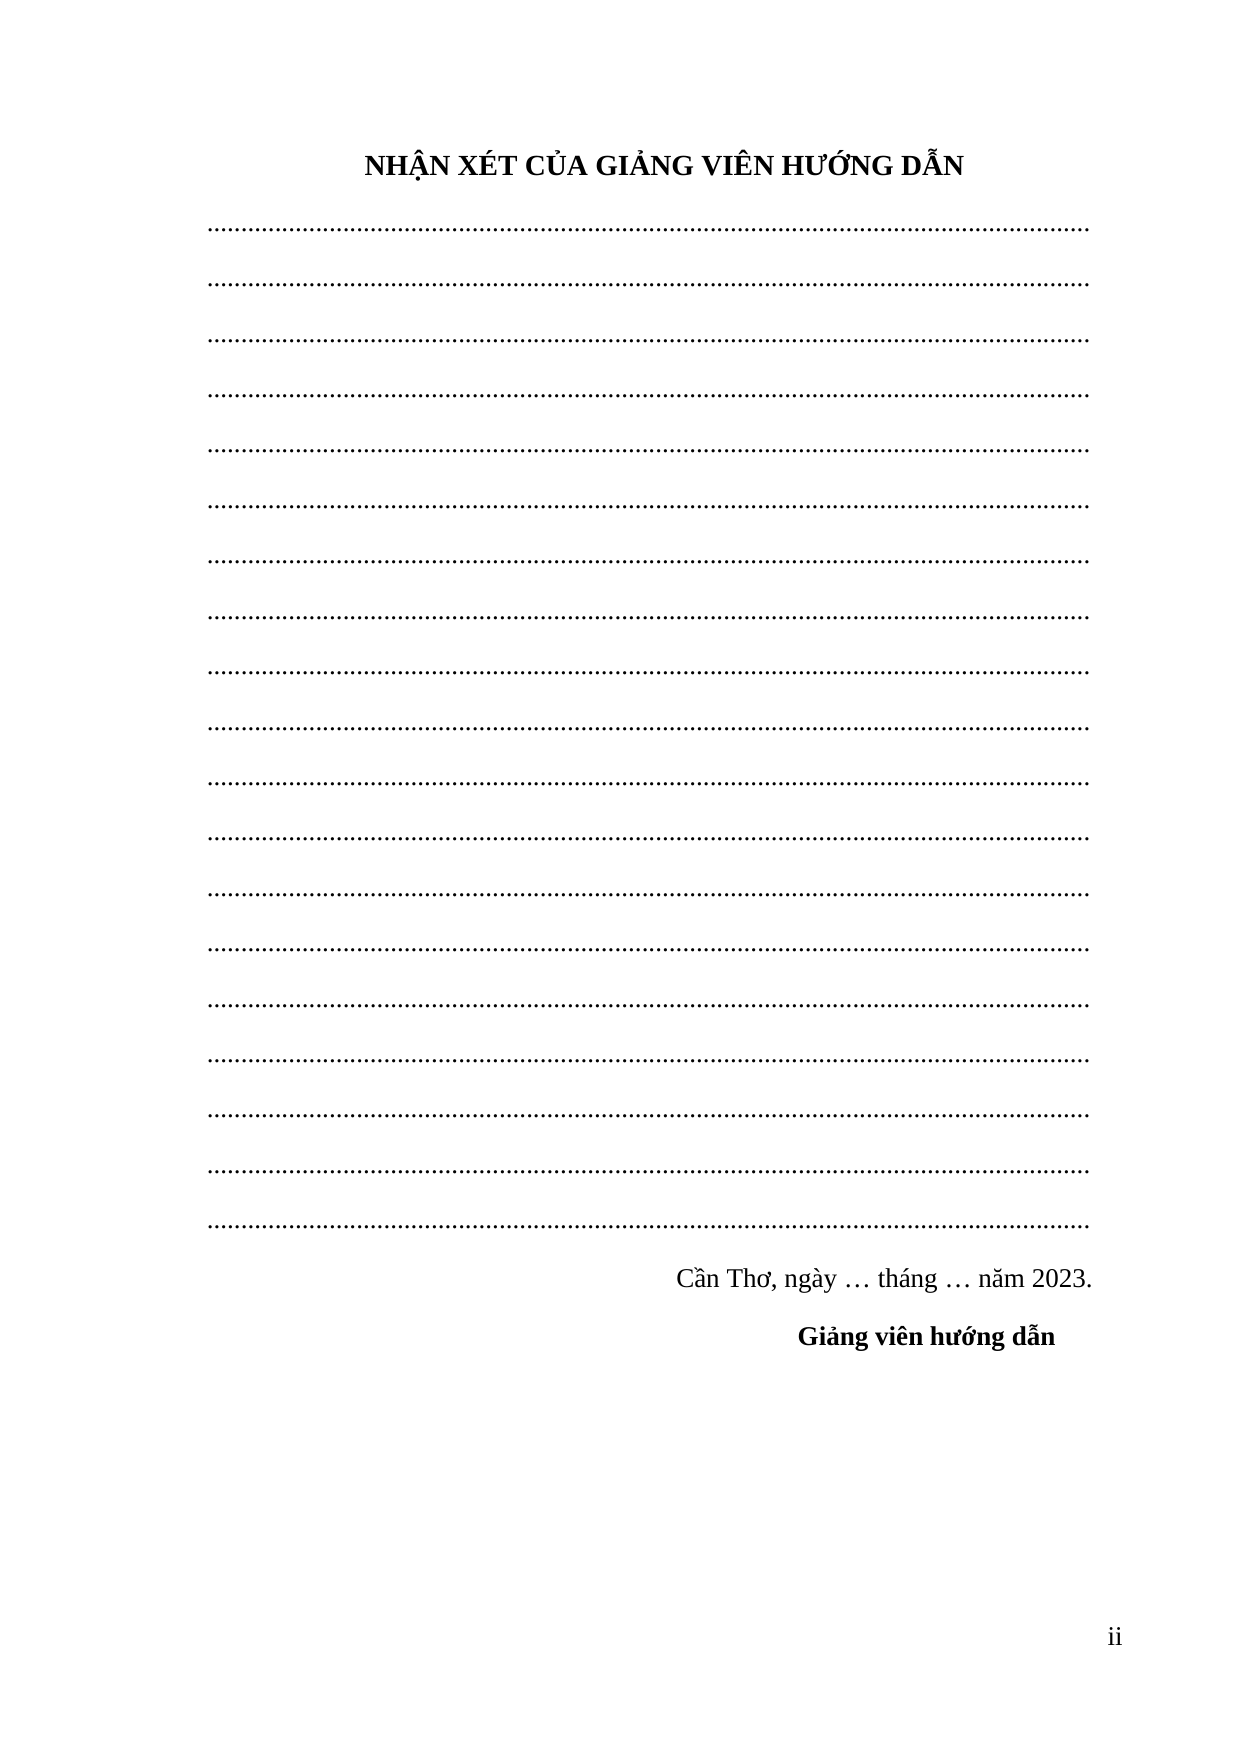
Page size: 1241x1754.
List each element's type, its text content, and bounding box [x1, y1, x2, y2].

text Giảng viên hướng dẫn [207, 1320, 1093, 1351]
text NHẬN XÉT CỦA GIẢNG VIÊN HƯỚNG DẪN [207, 148, 1122, 181]
text Cần Thơ, ngày … tháng … năm 2023. [207, 1262, 1093, 1293]
